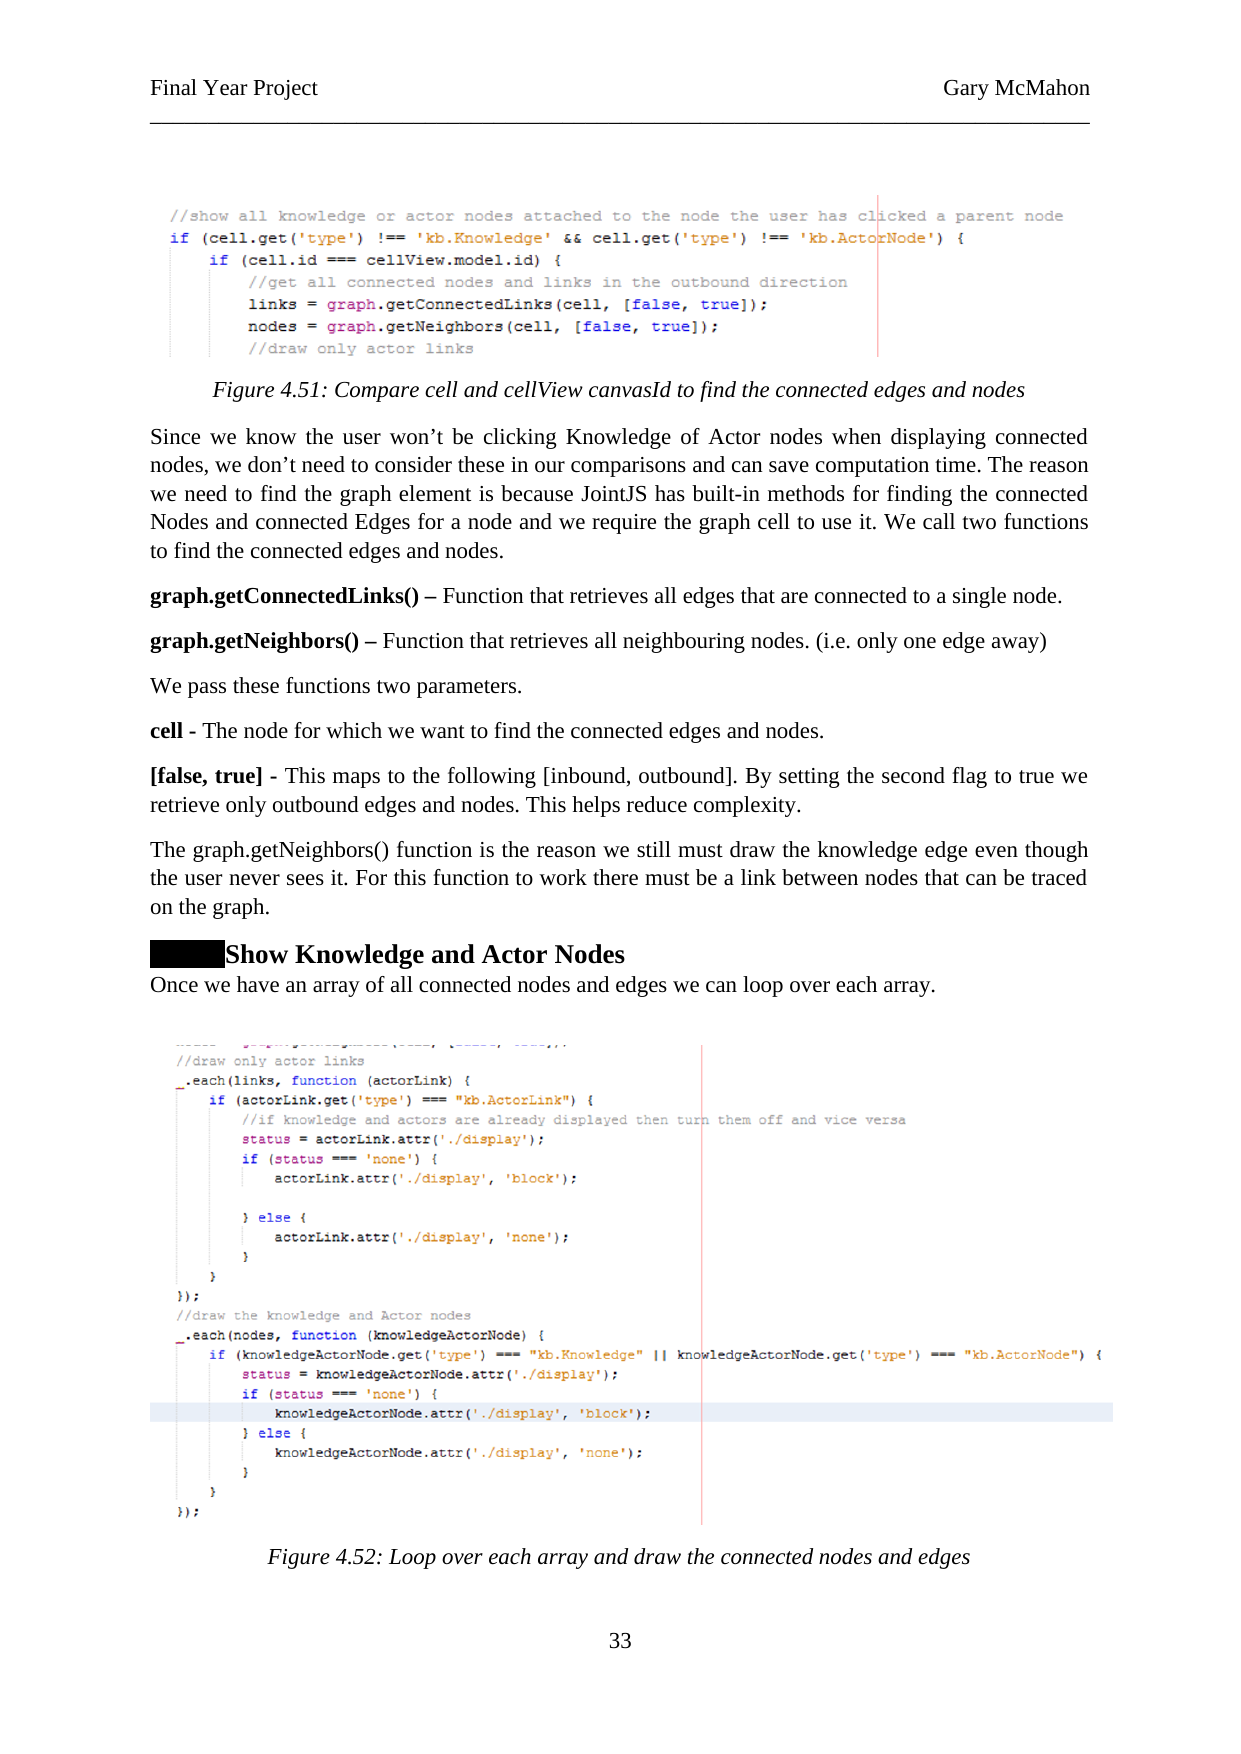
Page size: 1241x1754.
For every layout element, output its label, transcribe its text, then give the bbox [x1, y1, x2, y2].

picture [150, 1045, 1113, 1525]
subtitle Show Knowledge and Actor Nodes [150, 938, 1090, 969]
text cell - The node for which we want to find the connected edges and nodes. [150, 717, 1090, 743]
text Once we have an array of all connected nodes and edges we can loop over each array. [150, 971, 1090, 998]
text [false, true] - This maps to the following [inbound, outbound]. By setting the second flag to true we retrieve only outbound edges and nodes. This helps reduce complexity. [150, 762, 1090, 817]
text graph.getConnectedLinks() – Function that retrieves all edges that are connected to a single node. [150, 582, 1090, 608]
picture [150, 195, 1091, 357]
text We pass these functions two parameters. [150, 672, 1090, 698]
text graph.getNeighbors() – Function that retrieves all neighbouring nodes. (i.e. only one edge away) [150, 627, 1090, 653]
text Since we know the user won’t be clicking Knowledge of Actor nodes when displaying connected nodes, we don’t need to consider these in our comparisons and can save computation time. The reason we need to find the graph element is because JointJS has built-in methods for finding the connected Nodes and connected Edges for a node and we require the graph cell to use it. We call two functions to find the connected edges and nodes. [150, 423, 1090, 563]
text The graph.getNeighbors() function is the reason we still must draw the knowledge edge even though the user never sees it. For this function to work there must be a link between nodes that can be traced on the graph. [150, 836, 1090, 919]
